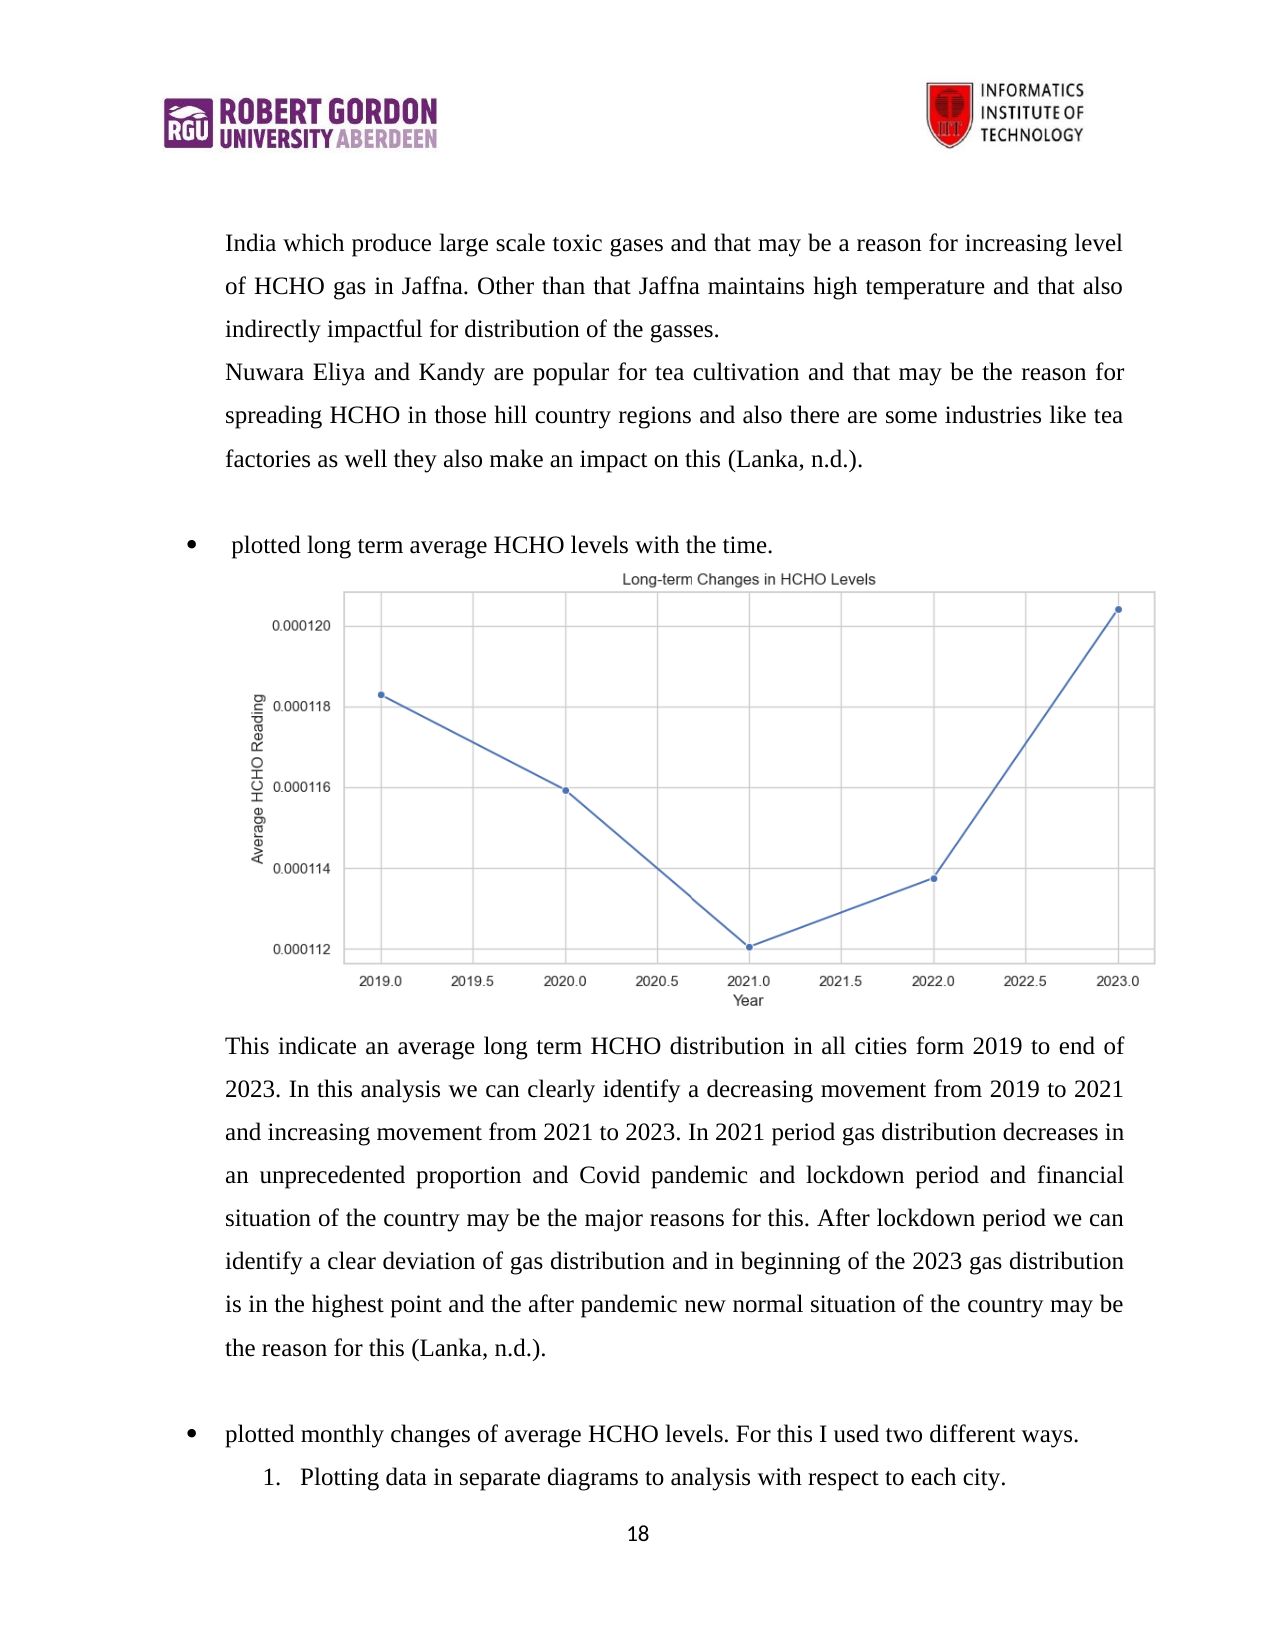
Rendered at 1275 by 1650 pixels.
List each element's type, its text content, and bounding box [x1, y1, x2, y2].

list plotted monthly changes of average HCHO levels. For this I used two different ways. [187, 1419, 1125, 1448]
list plotted long term average HCHO levels with the time. [187, 530, 1125, 559]
list Nuwara Eliya and Kandy are popular for tea cultivation and that may be the reason for spreading HCHO in those hill country regions and also there are some industries like tea factories as well they also make an impact on this. [225, 357, 1125, 472]
list Plotting data in separate diagrams to analysis with respect to each city. [262, 1462, 1125, 1491]
picture [920, 75, 1088, 153]
picture [225, 573, 1158, 1017]
list This indicate an average long term HCHO distribution in all cities form 2019 to end of 2023. In this analysis we can clearly identify a decreasing movement from 2019 to 2021 and increasing movement from 2021 to 2023. In 2021 period gas distribution decreases in an unprecedented proportion and Covid pandemic and lockdown period and financial situation of the country may be the major reasons for this. After lockdown period we can identify a clear deviation of gas distribution and in beginning of the 2023 gas distribution is in the highest point and the after pandemic new normal situation of the country may be the reason for this. [225, 1031, 1125, 1361]
picture [161, 91, 439, 153]
